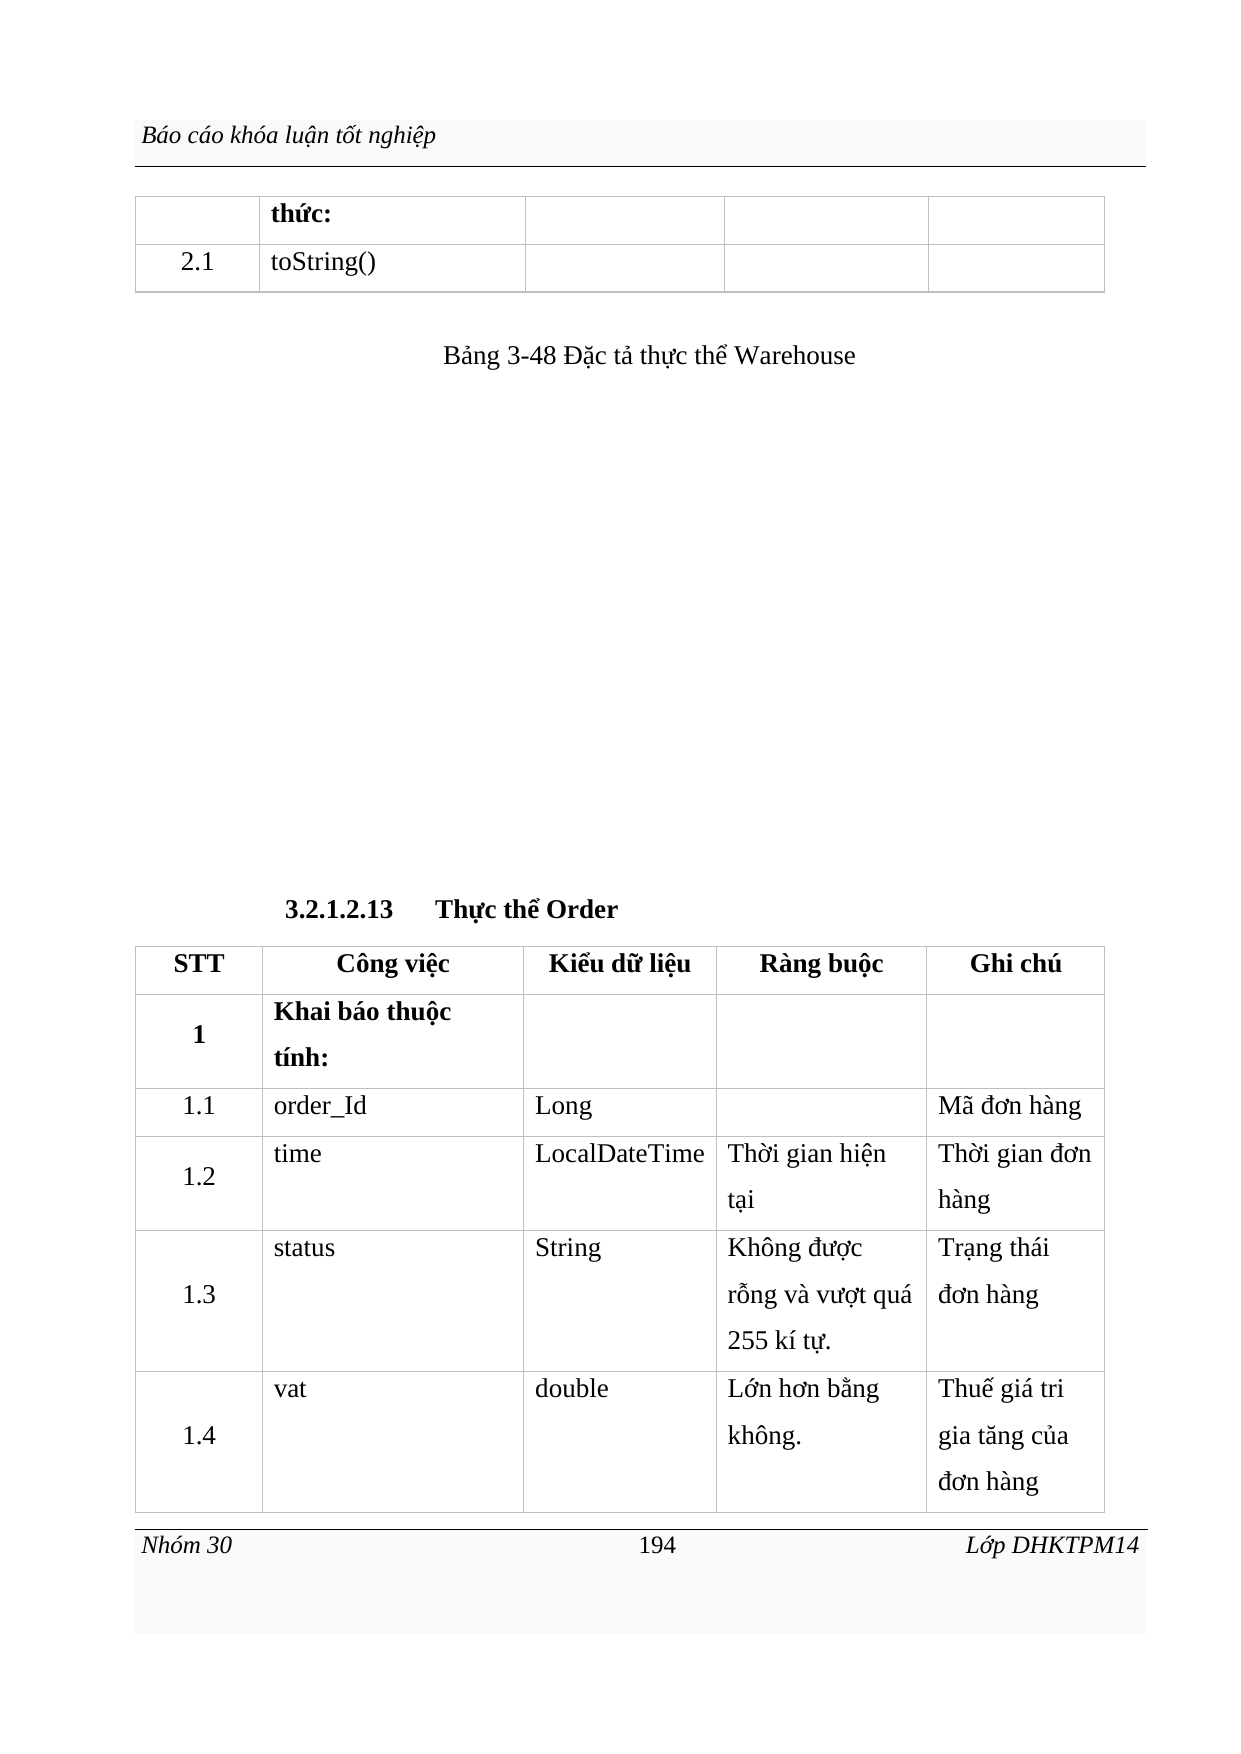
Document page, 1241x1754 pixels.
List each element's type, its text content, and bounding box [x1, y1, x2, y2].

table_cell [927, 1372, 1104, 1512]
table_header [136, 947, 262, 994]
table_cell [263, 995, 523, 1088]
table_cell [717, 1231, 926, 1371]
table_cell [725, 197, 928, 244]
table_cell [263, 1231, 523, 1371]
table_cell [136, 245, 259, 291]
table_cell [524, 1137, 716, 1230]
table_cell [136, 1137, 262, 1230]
subtitle Thực thể Order [285, 893, 1105, 924]
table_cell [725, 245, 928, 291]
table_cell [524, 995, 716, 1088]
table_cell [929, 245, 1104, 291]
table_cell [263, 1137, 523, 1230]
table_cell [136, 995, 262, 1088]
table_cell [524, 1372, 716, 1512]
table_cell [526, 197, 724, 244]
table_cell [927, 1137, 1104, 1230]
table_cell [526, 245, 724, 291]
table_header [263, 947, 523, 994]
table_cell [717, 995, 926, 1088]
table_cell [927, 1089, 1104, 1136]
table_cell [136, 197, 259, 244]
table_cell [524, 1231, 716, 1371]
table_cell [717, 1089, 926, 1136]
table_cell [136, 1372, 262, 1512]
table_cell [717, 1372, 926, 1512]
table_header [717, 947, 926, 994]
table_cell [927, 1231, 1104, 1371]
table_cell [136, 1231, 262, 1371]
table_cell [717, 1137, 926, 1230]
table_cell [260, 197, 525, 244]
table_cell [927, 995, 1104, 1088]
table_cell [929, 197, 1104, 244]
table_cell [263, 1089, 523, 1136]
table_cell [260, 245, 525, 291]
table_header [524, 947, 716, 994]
text Bảng - Đặc tả thực thể Warehouse [135, 339, 1105, 370]
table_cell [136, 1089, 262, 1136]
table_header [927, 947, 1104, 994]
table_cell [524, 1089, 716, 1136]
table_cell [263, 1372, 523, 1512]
